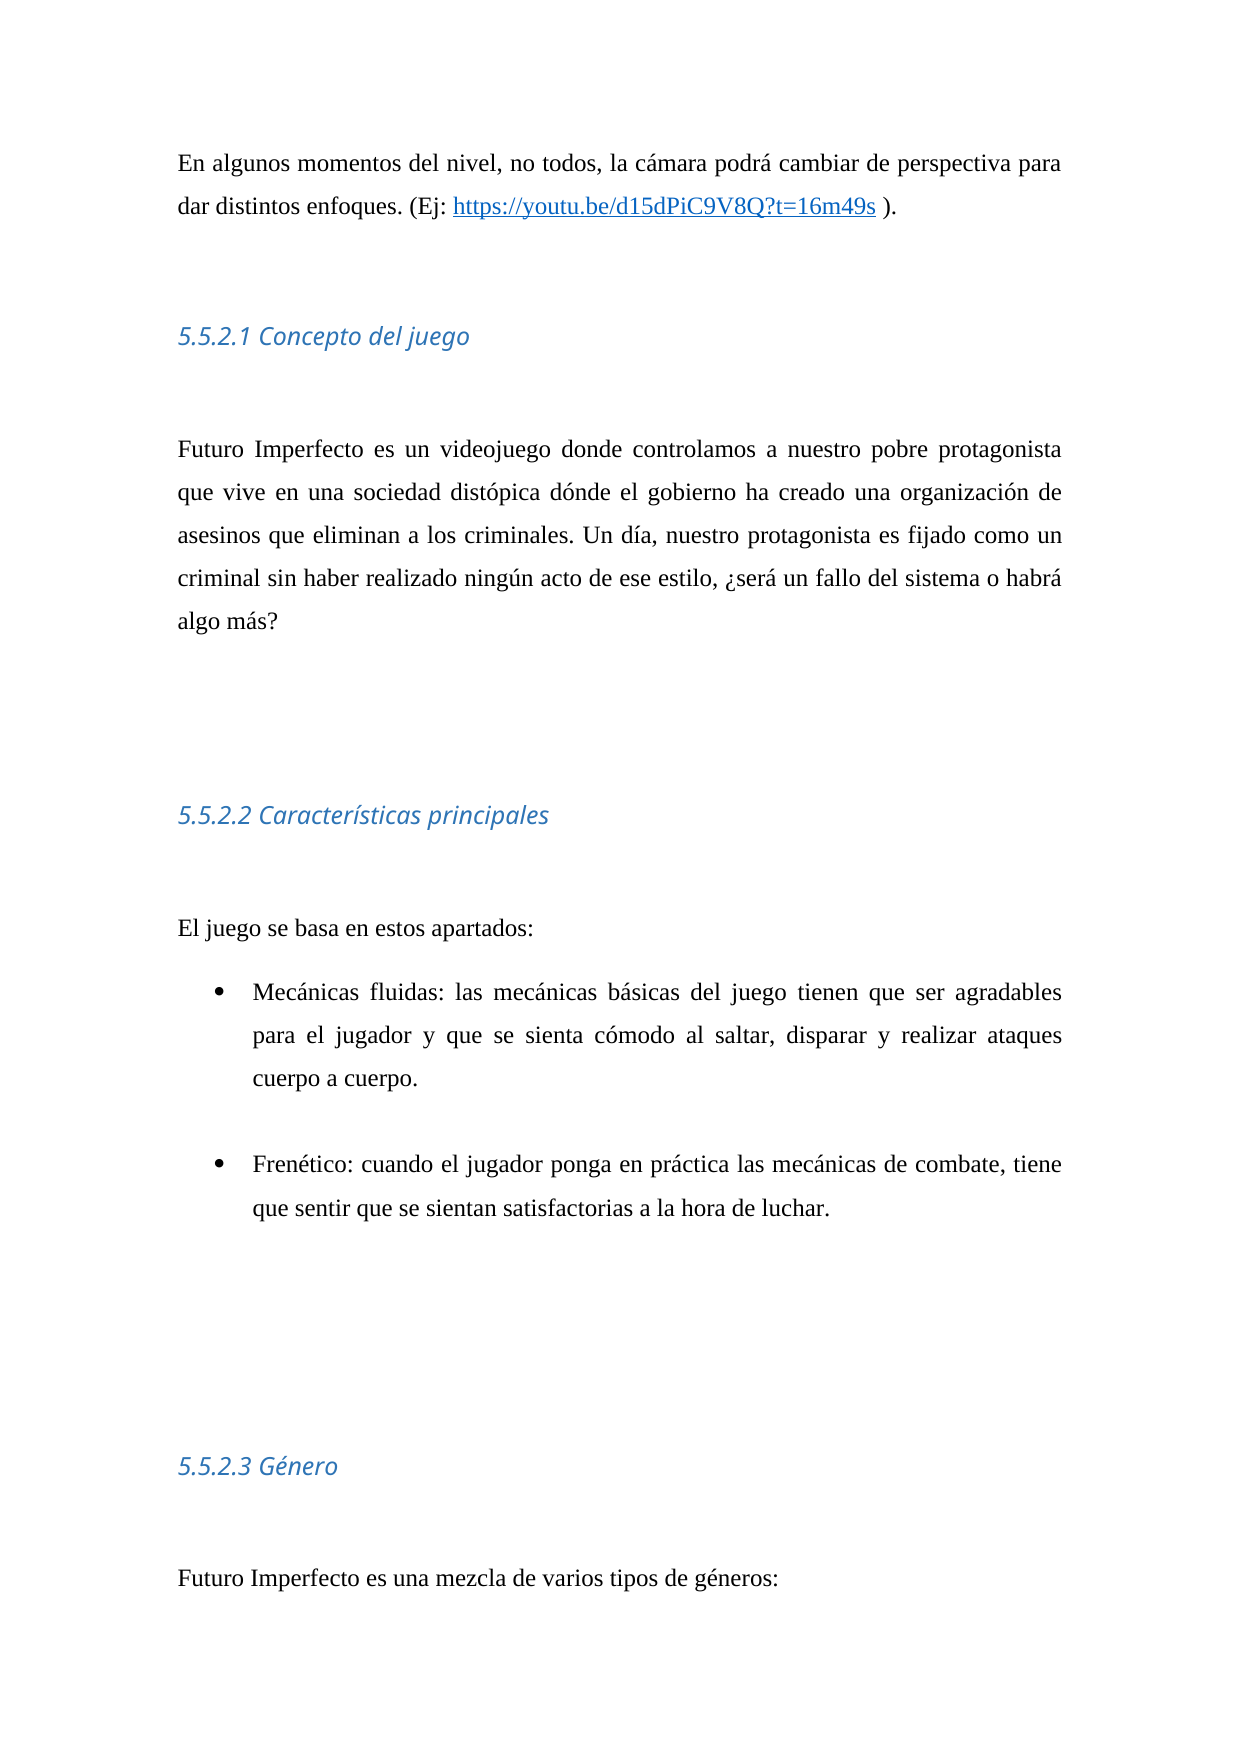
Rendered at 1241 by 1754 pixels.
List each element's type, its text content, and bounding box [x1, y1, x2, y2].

subtitle 5.5.2.3 Género [177, 1448, 1063, 1482]
text Futuro Imperfecto es un videojuego donde controlamos a nuestro pobre protagonista que vive en una sociedad distópica dónde el gobierno ha creado una organización de asesinos que eliminan a los criminales. Un día, nuestro protagonista es fijado como un criminal sin haber realizado ningún acto de ese estilo, ¿será un fallo del sistema o habrá algo más? [177, 434, 1063, 635]
subtitle 5.5.2.2 Características principales [177, 798, 1063, 832]
subtitle 5.5.2.1 Concepto del juego [177, 319, 1063, 353]
list Frenético: cuando el jugador ponga en práctica las mecánicas de combate, tiene que sentir que se sientan satisfactorias a la hora de luchar. [215, 1149, 1063, 1221]
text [177, 148, 1063, 219]
list Mecánicas fluidas: las mecánicas básicas del juego tienen que ser agradables para el jugador y que se sienta cómodo al saltar, disparar y realizar ataques cuerpo a cuerpo. [215, 977, 1063, 1092]
text El juego se basa en estos apartados: [177, 913, 1063, 942]
text Futuro Imperfecto es una mezcla de varios tipos de géneros: [177, 1563, 1063, 1592]
